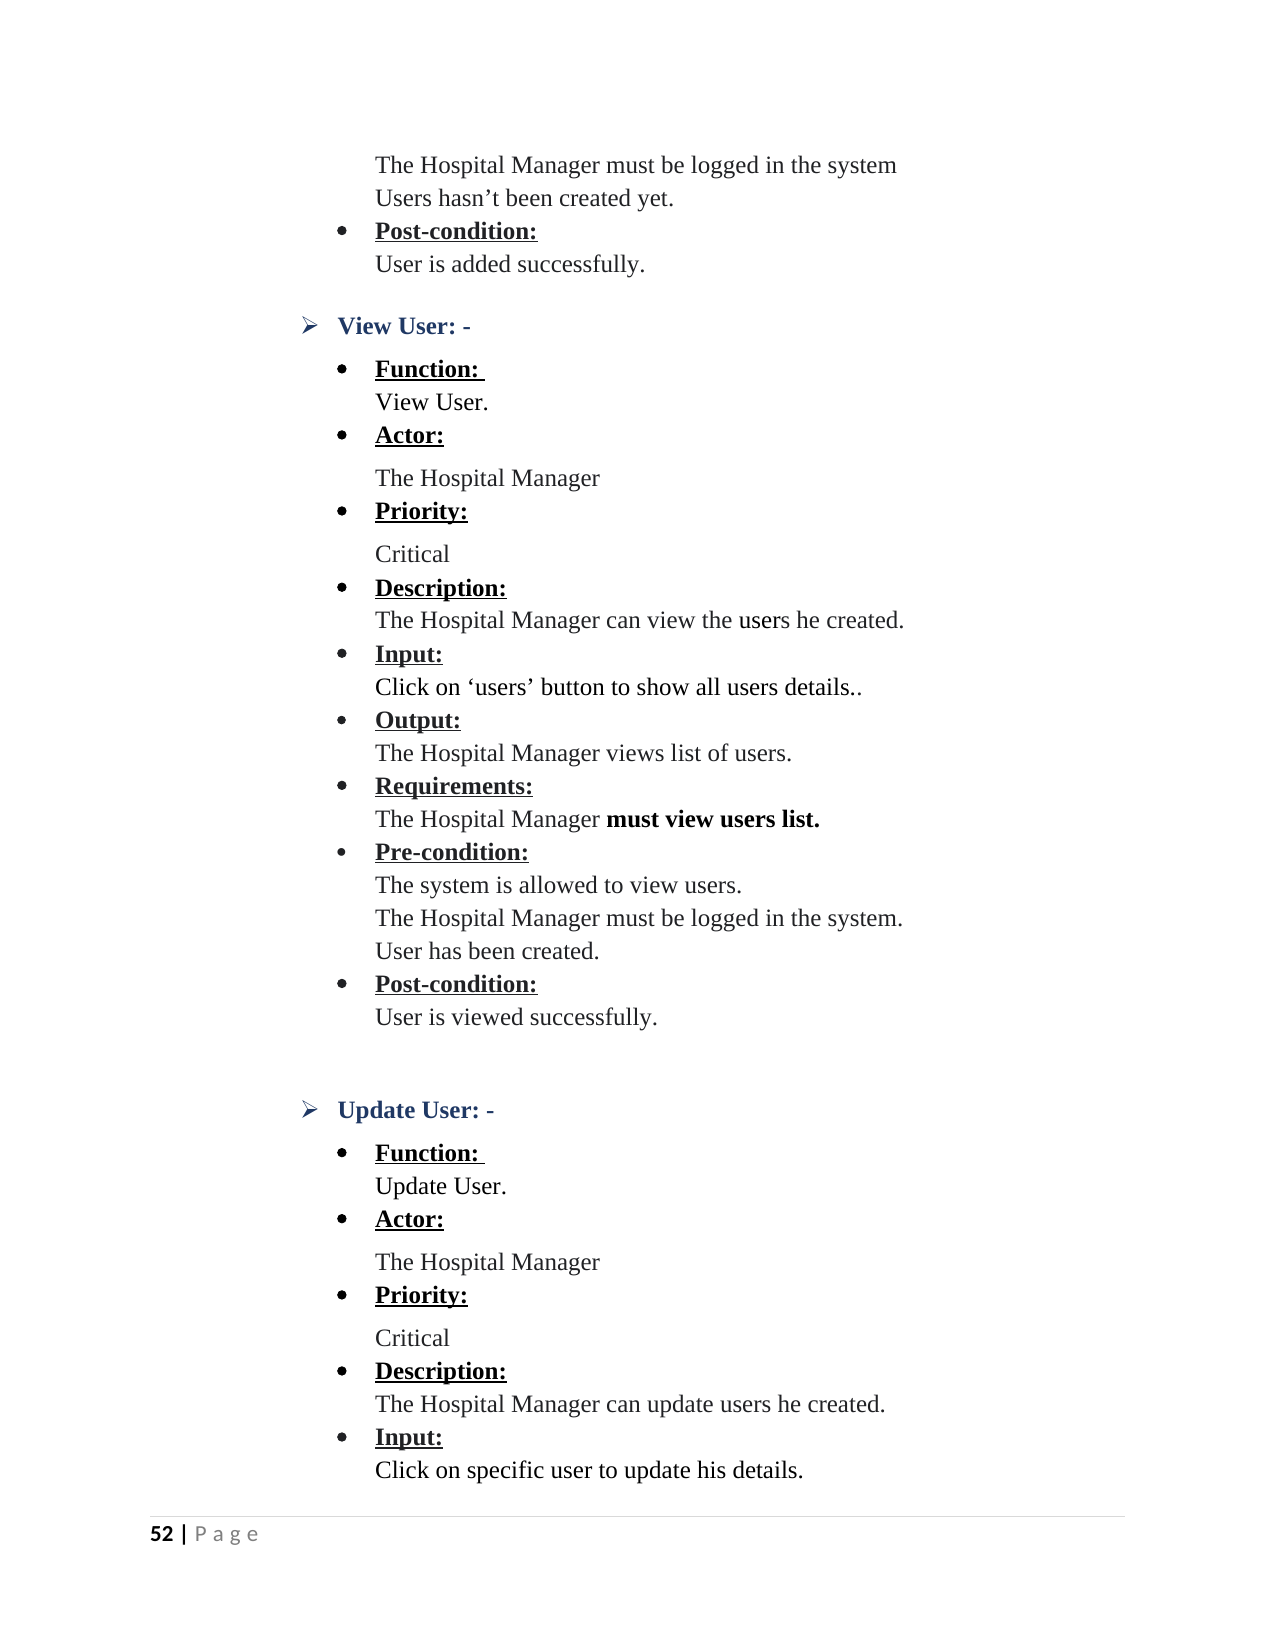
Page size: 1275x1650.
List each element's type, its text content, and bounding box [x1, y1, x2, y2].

text The Hospital Manager must view users list. [337, 804, 1125, 832]
list Pre-condition: [337, 837, 1125, 866]
text Critical [337, 539, 1125, 568]
text User is viewed successfully. [337, 1002, 1125, 1031]
text The Hospital Manager must be logged in the system [375, 150, 1125, 179]
text The Hospital Manager views list of users. [337, 738, 1125, 766]
list Actor: [337, 1204, 1125, 1233]
text Update User: - [300, 1095, 1125, 1124]
text The Hospital Manager can view the users he created. [337, 606, 1125, 634]
text Users hasn’t been created yet. [375, 183, 1125, 212]
list Post-condition: [337, 969, 1125, 998]
text View User: - [300, 311, 1125, 340]
text Critical [337, 1323, 1125, 1352]
text The Hospital Manager must be logged in the system. [375, 903, 1125, 932]
list Priority: [337, 1280, 1125, 1309]
text The system is allowed to view users. [375, 870, 1125, 898]
list Description: [337, 1356, 1125, 1385]
text The Hospital Manager can update users he created. [337, 1389, 1125, 1418]
text Click on ‘users’ button to show all users details.. [337, 672, 1125, 700]
list Function: [337, 1138, 1125, 1167]
list Post-condition: [337, 216, 1125, 245]
list Output: [337, 705, 1125, 733]
text User is added successfully. [337, 249, 1125, 278]
text Click on specific user to update his details. [337, 1456, 1125, 1484]
list Actor: [337, 420, 1125, 449]
text The Hospital Manager [337, 463, 1125, 492]
list Input: [337, 1422, 1125, 1451]
text User has been created. [375, 936, 1125, 964]
text Update User. [337, 1171, 1125, 1200]
text The Hospital Manager [337, 1247, 1125, 1276]
list Requirements: [337, 771, 1125, 799]
text View User. [337, 387, 1125, 416]
list Priority: [337, 496, 1125, 525]
list Function: [337, 354, 1125, 383]
list Description: [337, 573, 1125, 601]
list Input: [337, 639, 1125, 667]
